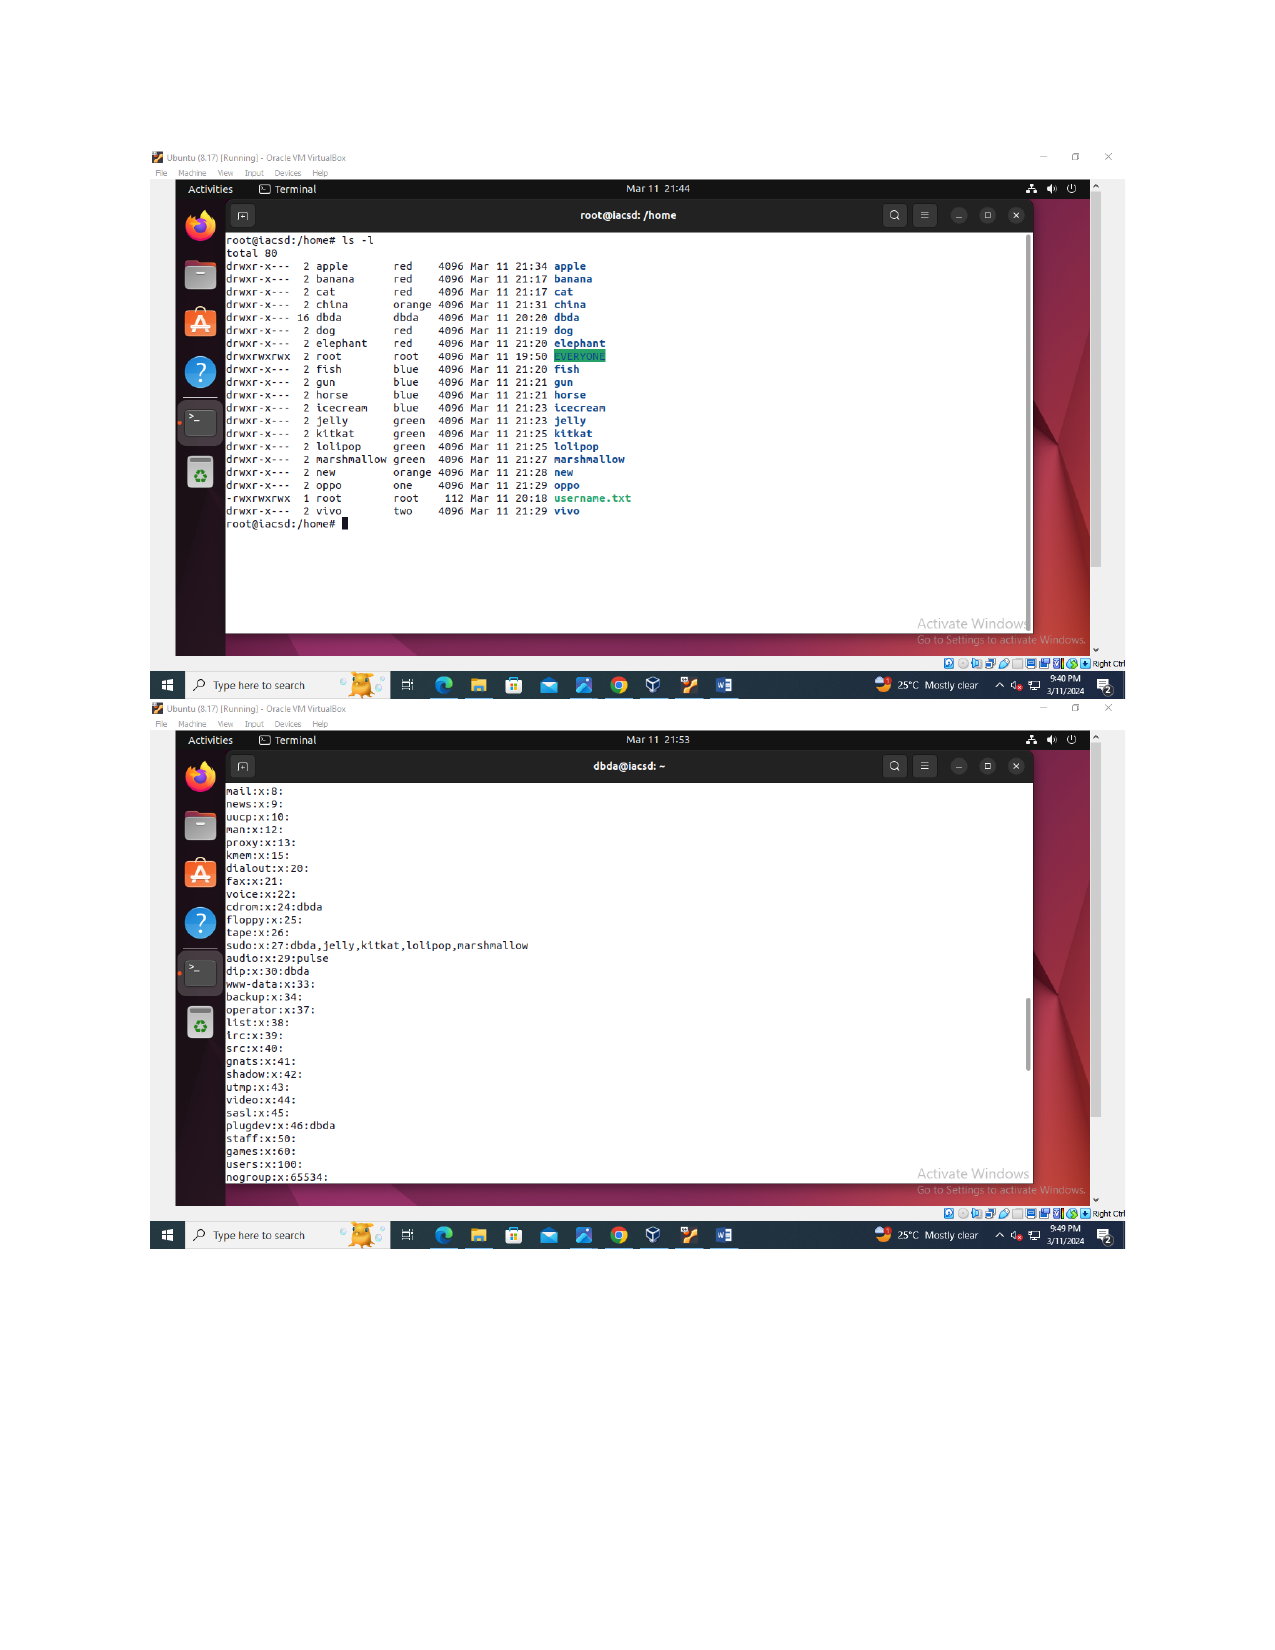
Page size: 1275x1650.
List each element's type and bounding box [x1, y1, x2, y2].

picture [150, 150, 1125, 699]
picture [150, 700, 1125, 1249]
